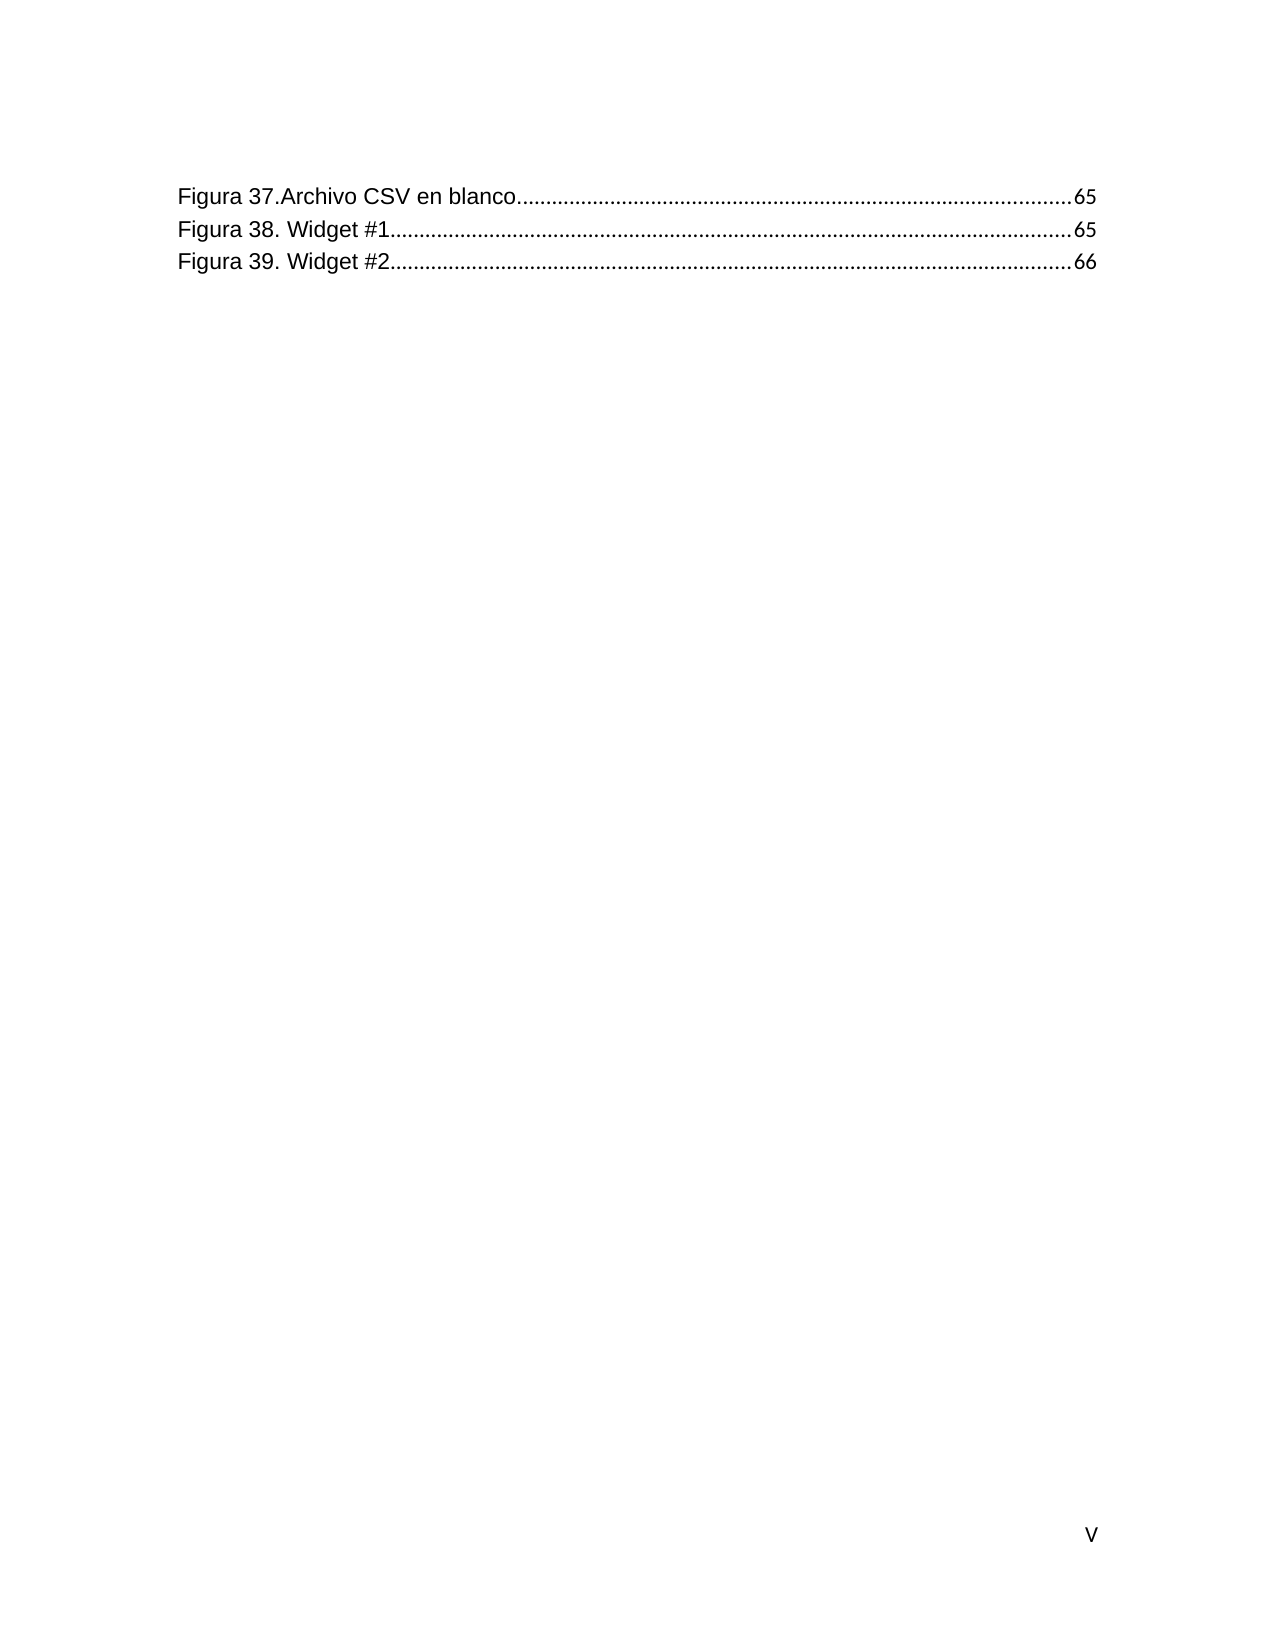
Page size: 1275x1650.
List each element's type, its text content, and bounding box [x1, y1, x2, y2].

text Figura 38. Widget #1 65 [177, 215, 1098, 243]
text Figura 37.Archivo CSV en blanco. 65 [177, 182, 1098, 211]
text Figura 39. Widget #2 66 [177, 247, 1098, 275]
